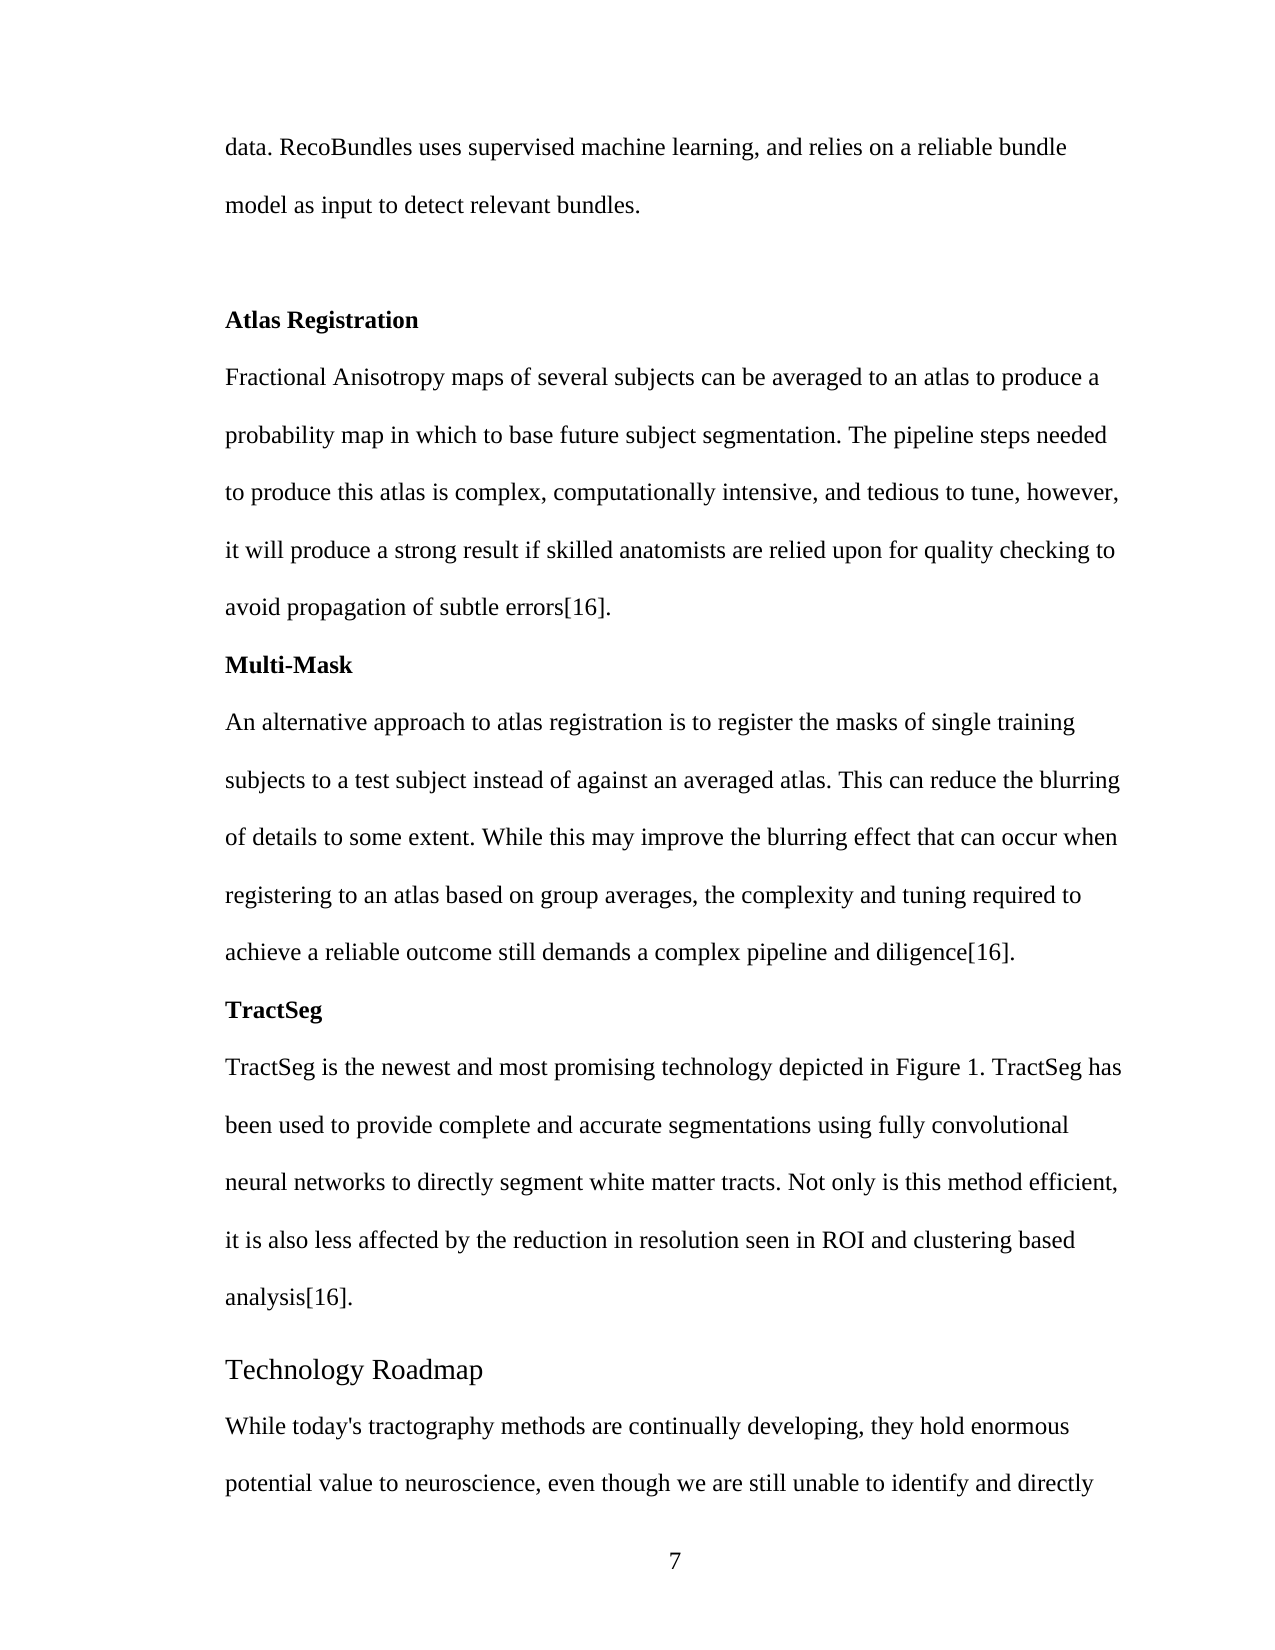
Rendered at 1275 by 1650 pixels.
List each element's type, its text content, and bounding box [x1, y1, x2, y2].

subtitle Technology Roadmap [225, 1352, 1125, 1386]
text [225, 1411, 1125, 1497]
text An alternative approach to atlas registration is to register the masks of single training subjects to a test subject instead of against an averaged atlas. This can reduce the blurring of details to some extent. While this may improve the blurring effect that can occur when registering to an atlas based on group averages, the complexity and tuning required to achieve a reliable outcome still demands a complex pipeline and diligence[16]. [225, 707, 1125, 966]
text Fractional Anisotropy maps of several subjects can be averaged to an atlas to produce a probability map in which to base future subject segmentation. The pipeline steps needed to produce this atlas is complex, computationally intensive, and tedious to tune, however, it will produce a strong result if skilled anatomists are relied upon for quality checking to avoid propagation of subtle errors[16]. [225, 362, 1125, 621]
text Multi-Mask [225, 650, 1125, 679]
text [225, 132, 1125, 219]
text TractSeg [225, 995, 1125, 1024]
text TractSeg is the newest and most promising technology depicted in Figure 1. TractSeg has been used to provide complete and accurate segmentations using fully convolutional neural networks to directly segment white matter tracts. Not only is this method efficient, it is also less affected by the reduction in resolution seen in ROI and clustering based analysis[16]. [225, 1052, 1125, 1311]
text Atlas Registration [225, 305, 1125, 334]
